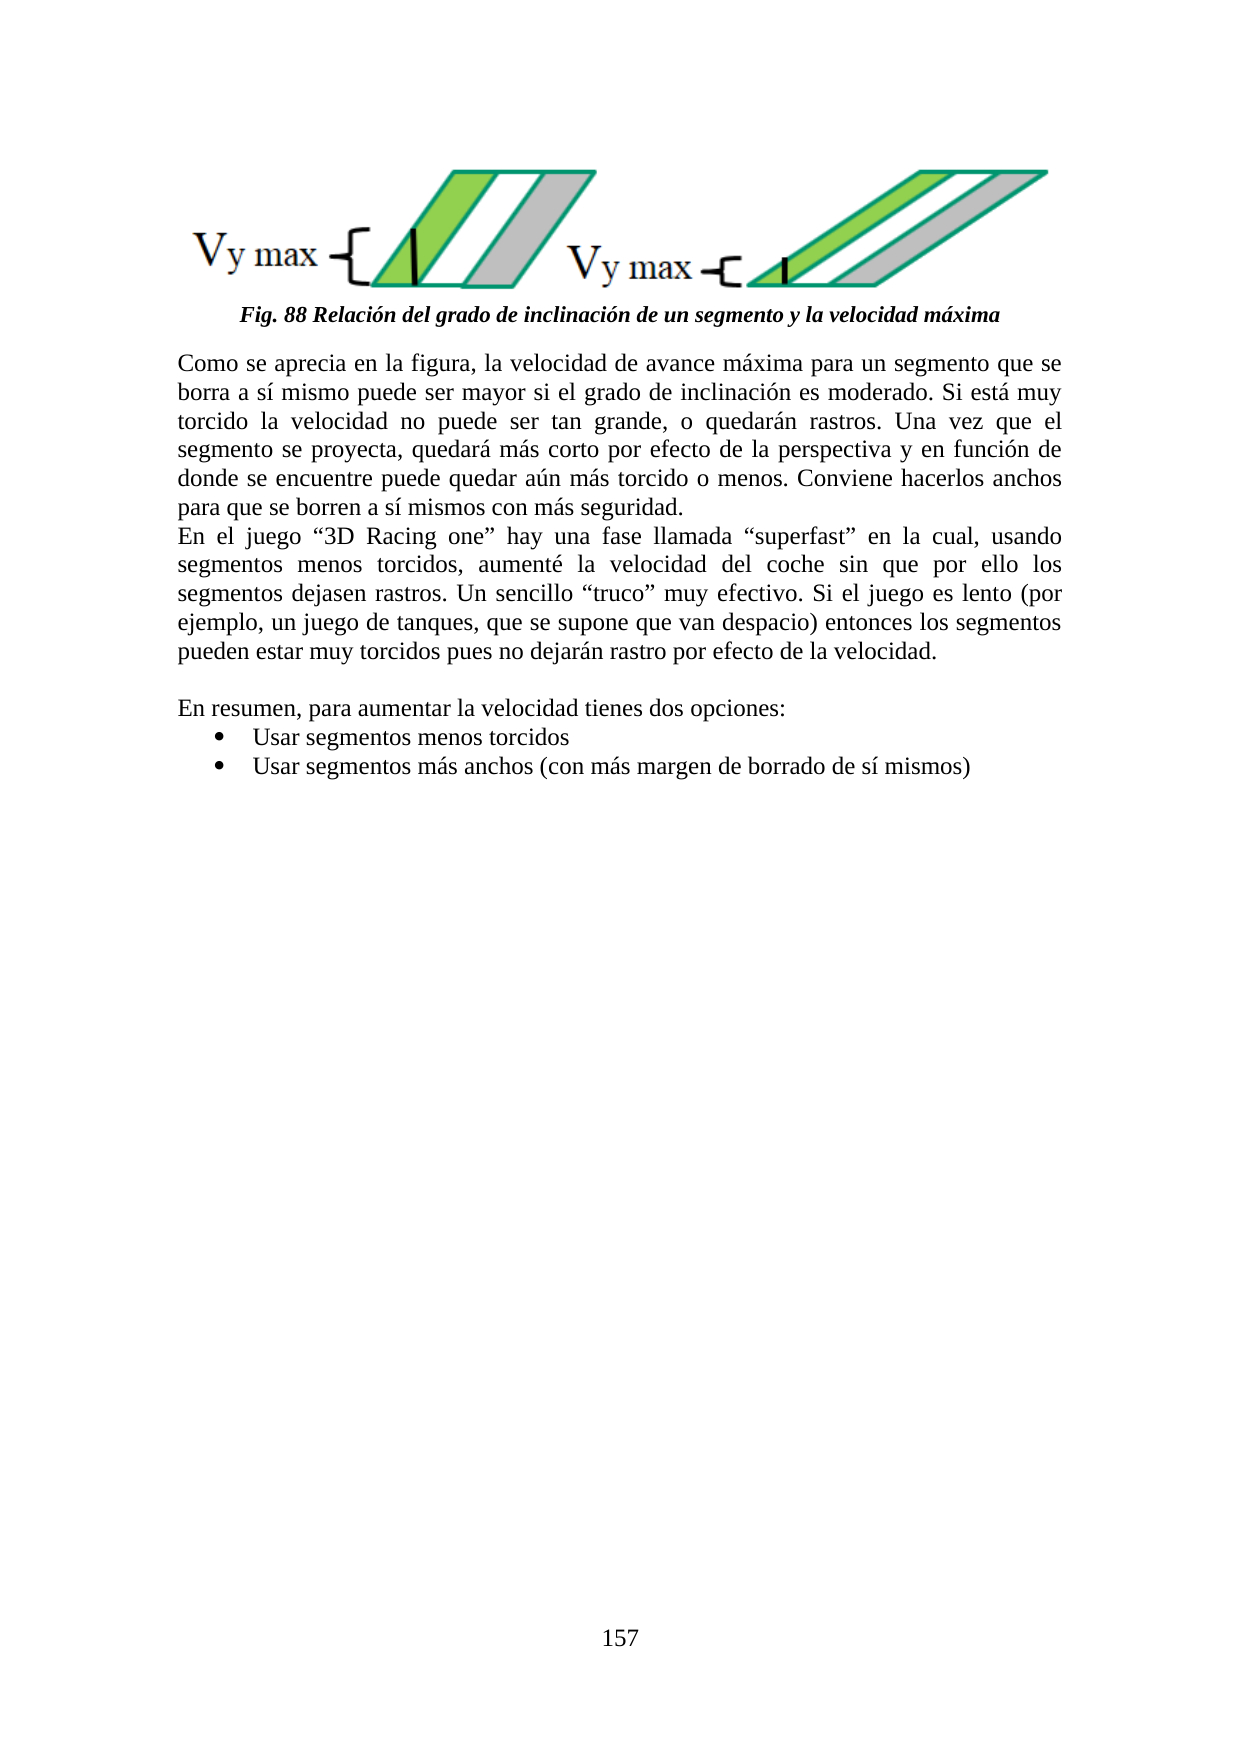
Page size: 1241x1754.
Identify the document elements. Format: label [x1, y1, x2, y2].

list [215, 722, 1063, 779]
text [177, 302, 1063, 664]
picture [177, 147, 1063, 302]
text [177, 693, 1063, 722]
